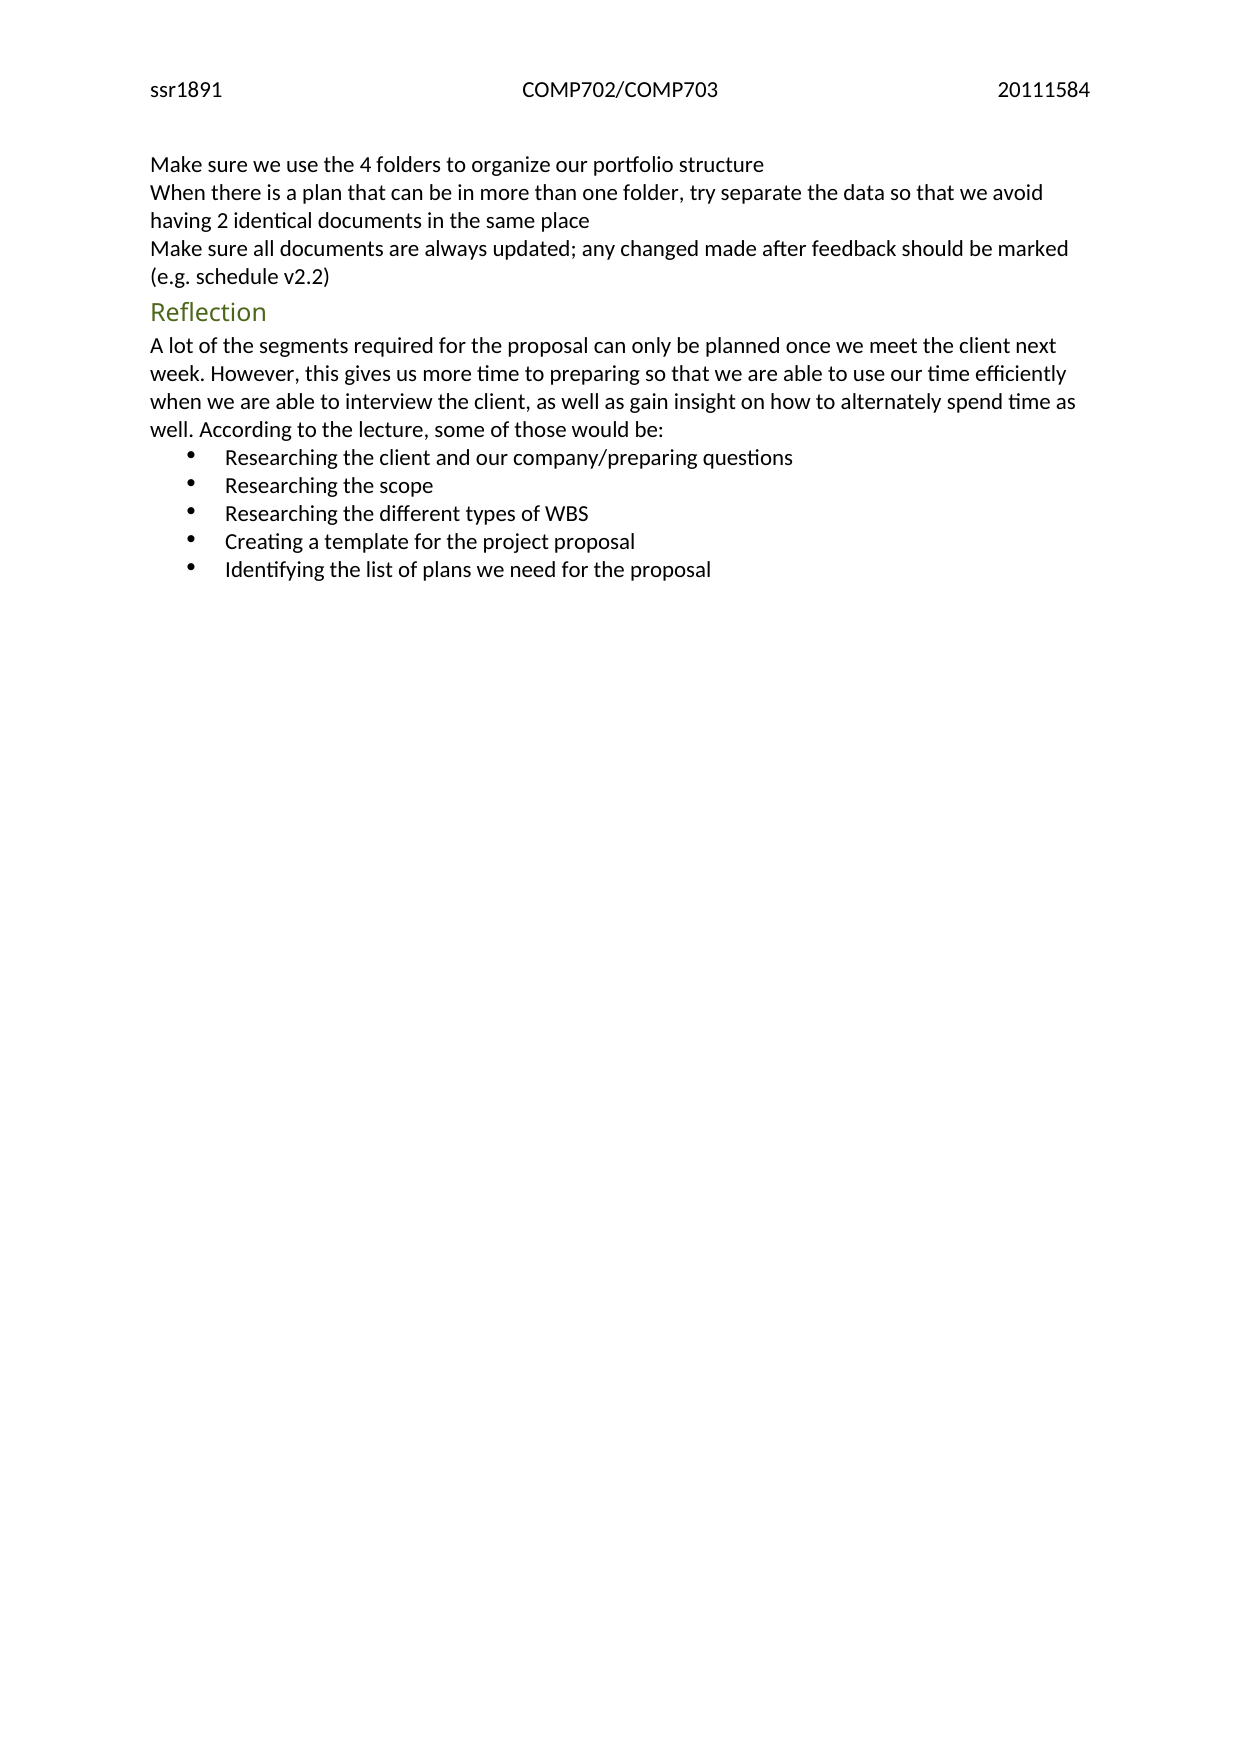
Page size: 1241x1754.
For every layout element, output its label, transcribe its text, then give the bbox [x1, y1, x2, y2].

text Make sure we use the 4 folders to organize our portfolio structure [150, 150, 1090, 178]
text When there is a plan that can be in more than one folder, try separate the data so that we avoid having 2 identical documents in the same place [150, 178, 1090, 234]
text A lot of the segments required for the proposal can only be planned once we meet the client next week. However, this gives us more time to preparing so that we are able to use our time efficiently when we are able to interview the client, as well as gain insight on how to alternately spend time as well. According to the lecture, some of those would be: [150, 331, 1090, 443]
list Researching the scope [187, 471, 1090, 499]
list Identifying the list of plans we need for the proposal [187, 555, 1090, 583]
list Creating a template for the project proposal [187, 527, 1090, 555]
list Researching the client and our company/preparing questions [187, 443, 1090, 471]
list Researching the different types of WBS [187, 499, 1090, 527]
subtitle Reflection [150, 294, 1090, 328]
text Make sure all documents are always updated; any changed made after feedback should be marked (e.g. schedule v2.2) [150, 234, 1090, 290]
